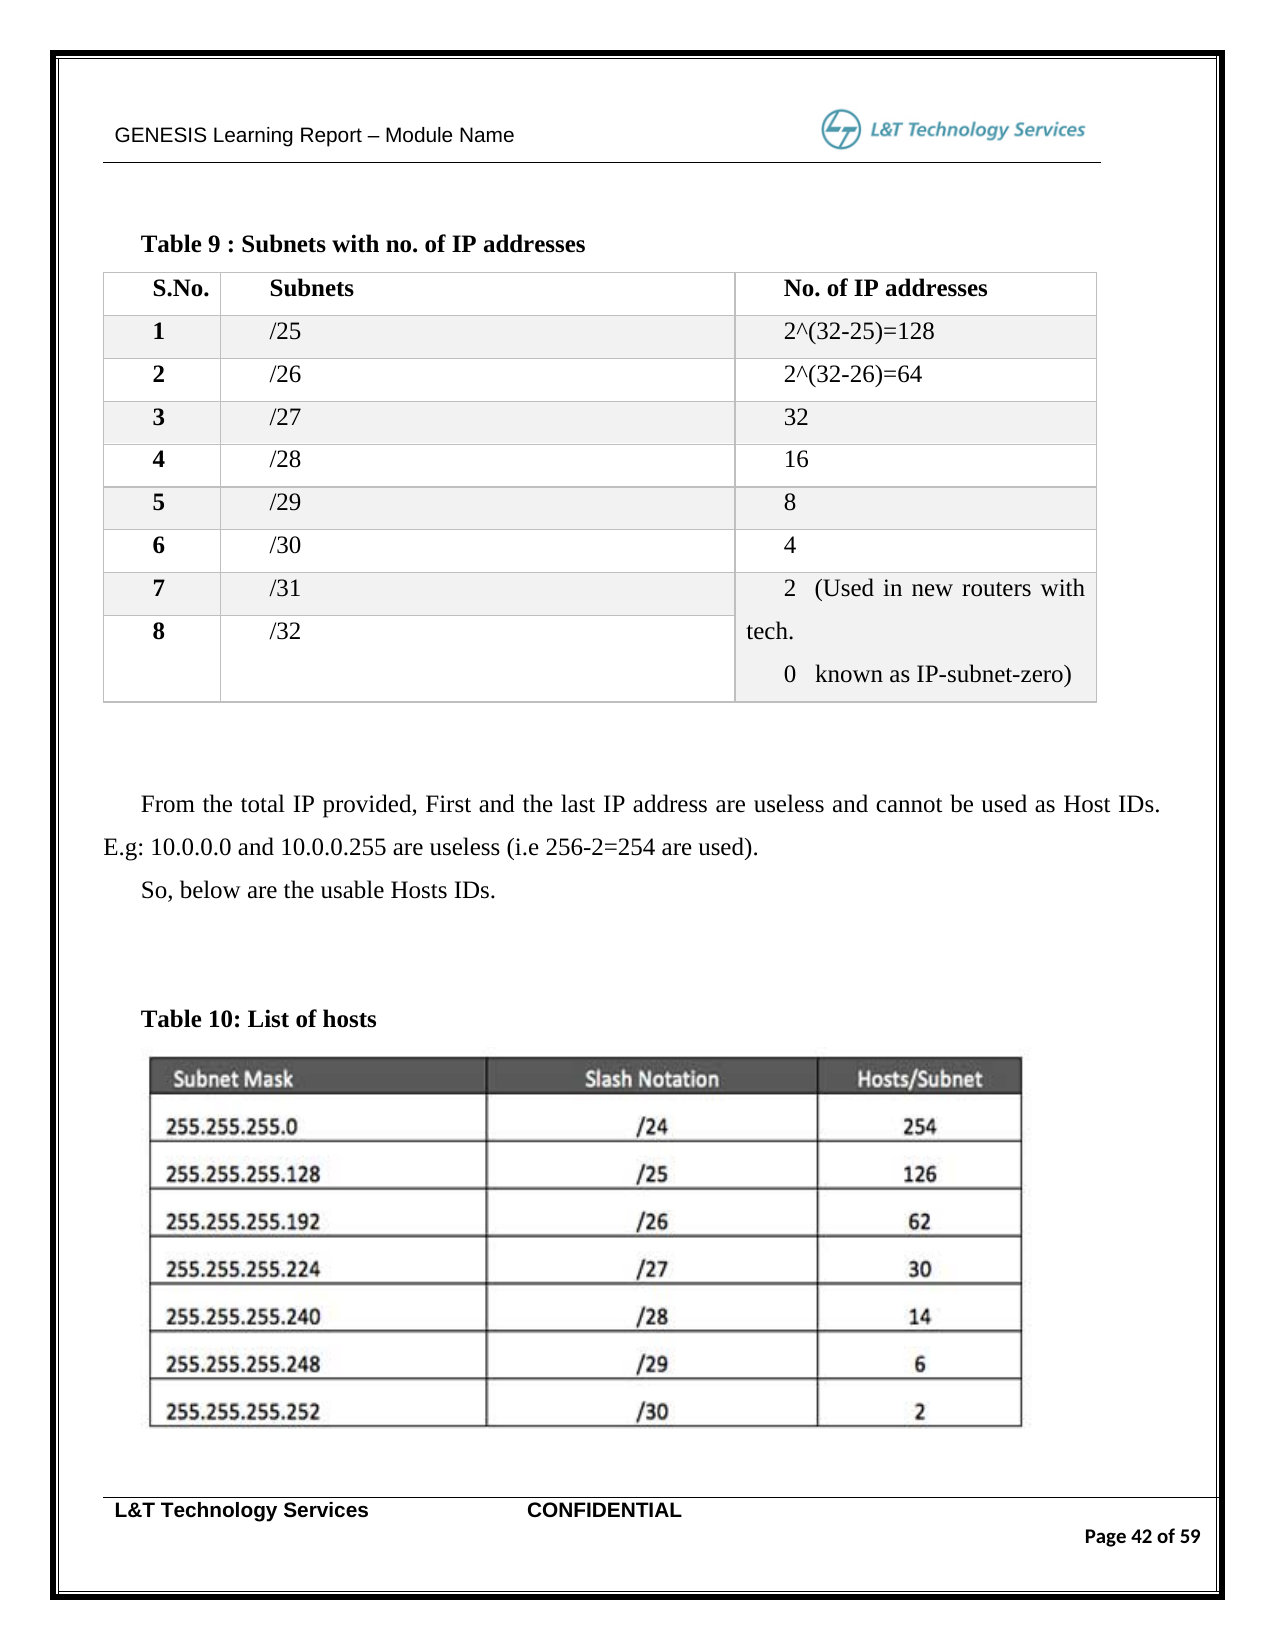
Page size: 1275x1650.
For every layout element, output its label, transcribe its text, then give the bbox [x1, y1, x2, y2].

table_header No. of IP addresses [736, 273, 1096, 315]
table_cell 8 [736, 488, 1096, 529]
table_cell 3 [104, 402, 220, 443]
table_cell /27 [221, 402, 734, 443]
table_cell 16 [736, 445, 1096, 486]
table_cell 2 (Used in new routers with tech. 0 known as IP-subnet-zero) [736, 573, 1096, 701]
table_cell /31 [221, 573, 734, 615]
table_cell 8 [104, 616, 220, 701]
text Table 10: List of hosts [103, 1004, 1162, 1033]
table_cell /29 [221, 488, 734, 529]
table_cell /28 [221, 445, 734, 486]
table_cell 5 [104, 488, 220, 529]
table_cell 32 [736, 402, 1096, 443]
table_header Subnets [221, 273, 734, 315]
text Table 9 : Subnets with no. of IP addresses [103, 229, 1162, 257]
text From the total IP provided, First and the last IP address are useless and cannot be used as Host IDs. E.g: 10.0.0.0 and 10.0.0.255 are useless (i.e 256-2=254 are used). [103, 789, 1162, 861]
picture [140, 1047, 1032, 1439]
table_cell 2 [104, 359, 220, 401]
table_cell /30 [221, 530, 734, 572]
text So, below are the usable Hosts IDs. [103, 875, 1162, 904]
table_cell 4 [104, 445, 220, 486]
table_cell /25 [221, 316, 734, 358]
table_cell /32 [221, 616, 734, 701]
table_cell 7 [104, 573, 220, 615]
table_header S.No. [104, 273, 220, 315]
table_cell 4 [736, 530, 1096, 572]
table_cell 6 [104, 530, 220, 572]
table_cell /26 [221, 359, 734, 401]
table_cell 1 [104, 316, 220, 358]
table_cell 2^(32-26)=64 [736, 359, 1096, 401]
table_cell 2^(32-25)=128 [736, 316, 1096, 358]
